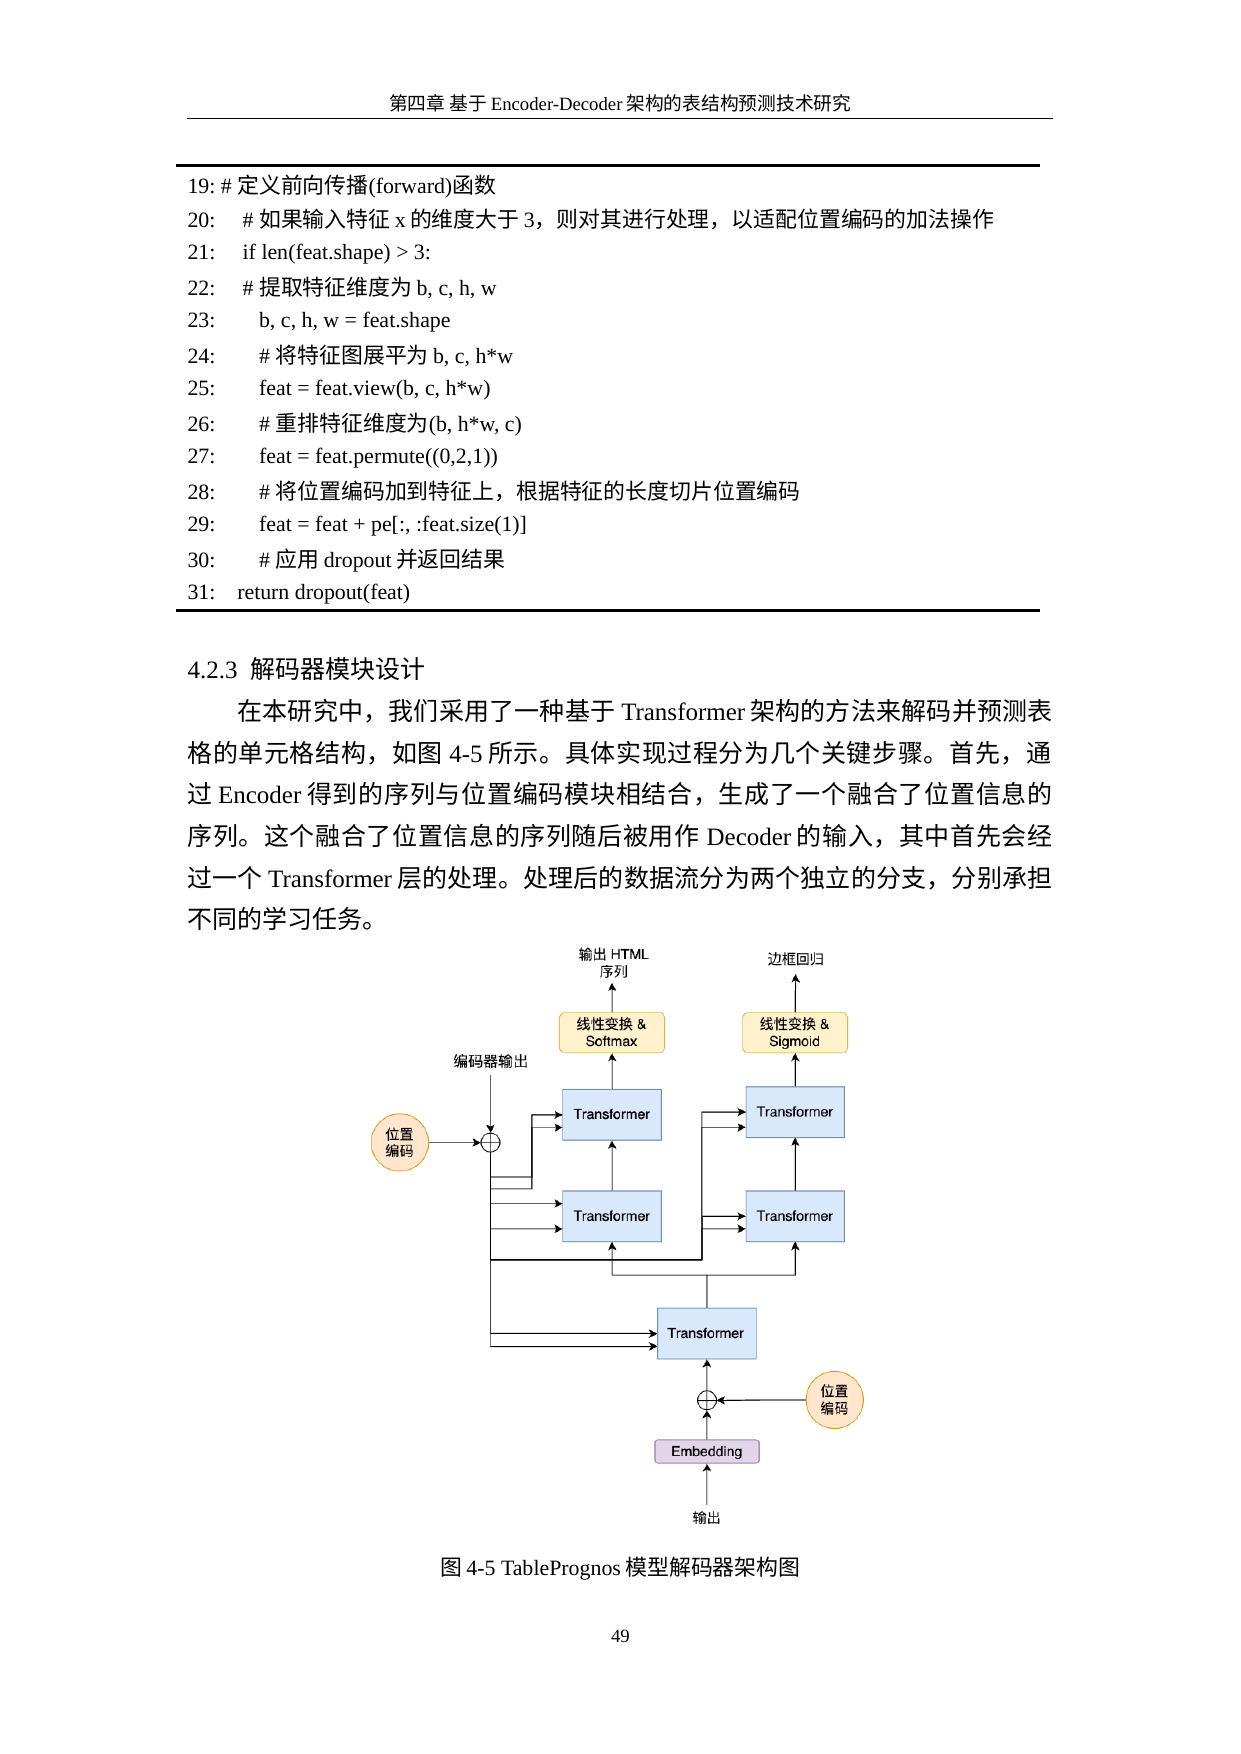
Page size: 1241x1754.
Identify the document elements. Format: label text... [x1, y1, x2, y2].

text 4.2.3 解码器模块设计 [187, 646, 1053, 687]
text 图4-5 TablePrognos模型解码器架构图 [187, 1548, 1053, 1582]
text 在本研究中，我们采用了一种基于Transformer架构的方法来解码并预测表格的单元格结构，如图4-5所示。具体实现过程分为几个关键步骤。首先，通过Encoder得到的序列与位置编码模块相结合，生成了一个融合了位置信息的序列。这个融合了位置信息的序列随后被用作Decoder的输入，其中首先会经过一个Transformer层的处理。处理后的数据流分为两个独立的分支，分别承担不同的学习任务。 [187, 687, 1053, 937]
picture [357, 937, 883, 1538]
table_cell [176, 167, 1040, 608]
